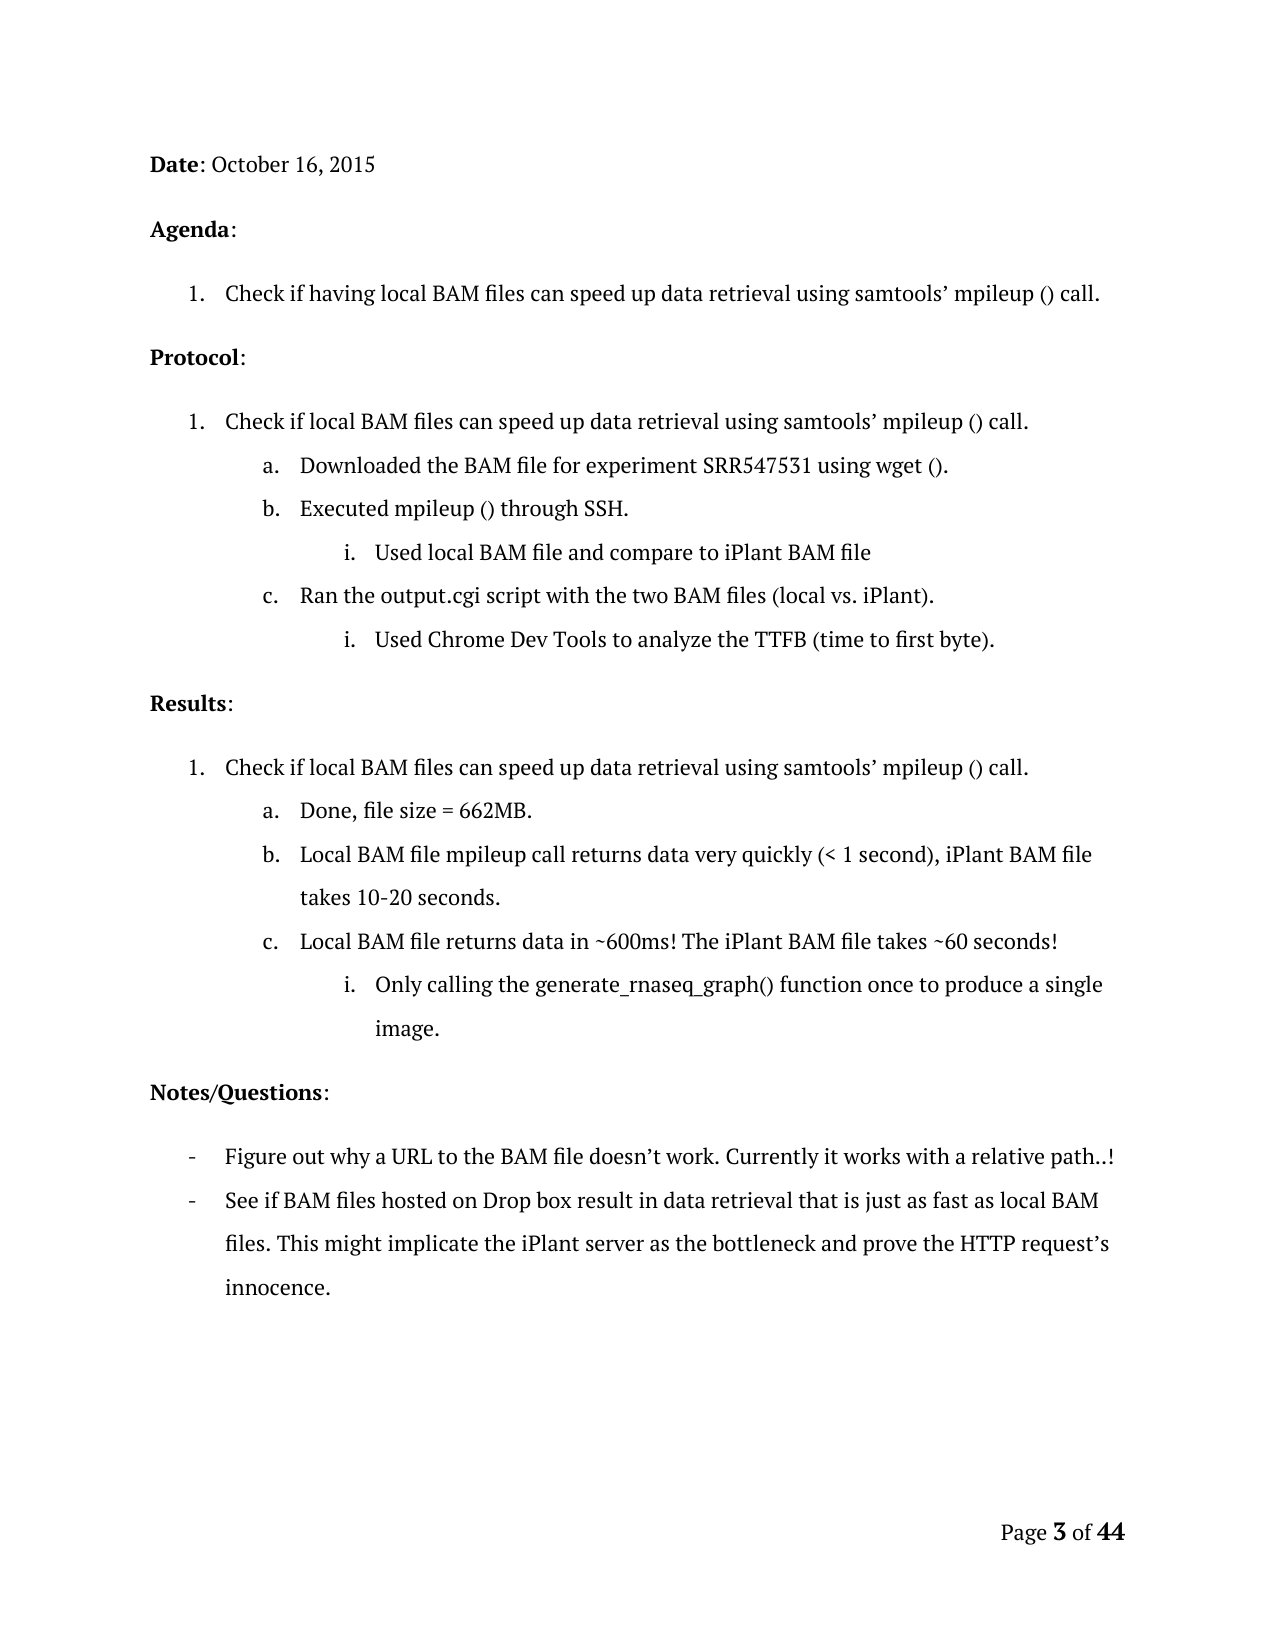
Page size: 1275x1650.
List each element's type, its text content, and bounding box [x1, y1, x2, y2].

list Downloaded the BAM file for experiment SRR547531 using wget (). [262, 451, 1125, 479]
list Figure out why a URL to the BAM file doesn’t work. Currently it works with a relative path..! [187, 1142, 1125, 1171]
list Used Chrome Dev Tools to analyze the TTFB (time to first byte). [356, 624, 1125, 653]
text Notes/Questions: [150, 1078, 1125, 1107]
text Date: October 16, 2015 [150, 150, 1125, 179]
text Agenda: [150, 214, 1125, 243]
list Used local BAM file and compare to iPlant BAM file [356, 537, 1125, 566]
list See if BAM files hosted on Drop box result in data retrieval that is just as fast as local BAM files. This might implicate the iPlant server as the bottleneck and prove the HTTP request’s innocence. [187, 1185, 1125, 1301]
list Executed mpileup () through SSH. [262, 494, 1125, 523]
list Local BAM file returns data in ~600ms! The iPlant BAM file takes ~60 seconds! [262, 927, 1125, 956]
text Protocol: [150, 343, 1125, 372]
list Check if having local BAM files can speed up data retrieval using samtools’ mpileup () call. [187, 278, 1125, 307]
list Ran the output.cgi script with the two BAM files (local vs. iPlant). [262, 581, 1125, 610]
list Check if local BAM files can speed up data retrieval using samtools’ mpileup () call. [187, 407, 1125, 436]
list Local BAM file mpileup call returns data very quickly (< 1 second), iPlant BAM file takes 10-20 seconds. [262, 840, 1125, 912]
list Done, file size = 662MB. [262, 796, 1125, 825]
list Check if local BAM files can speed up data retrieval using samtools’ mpileup () call. [187, 753, 1125, 782]
list Only calling the generate_rnaseq_graph() function once to produce a single image. [356, 970, 1125, 1042]
text Results: [150, 688, 1125, 717]
